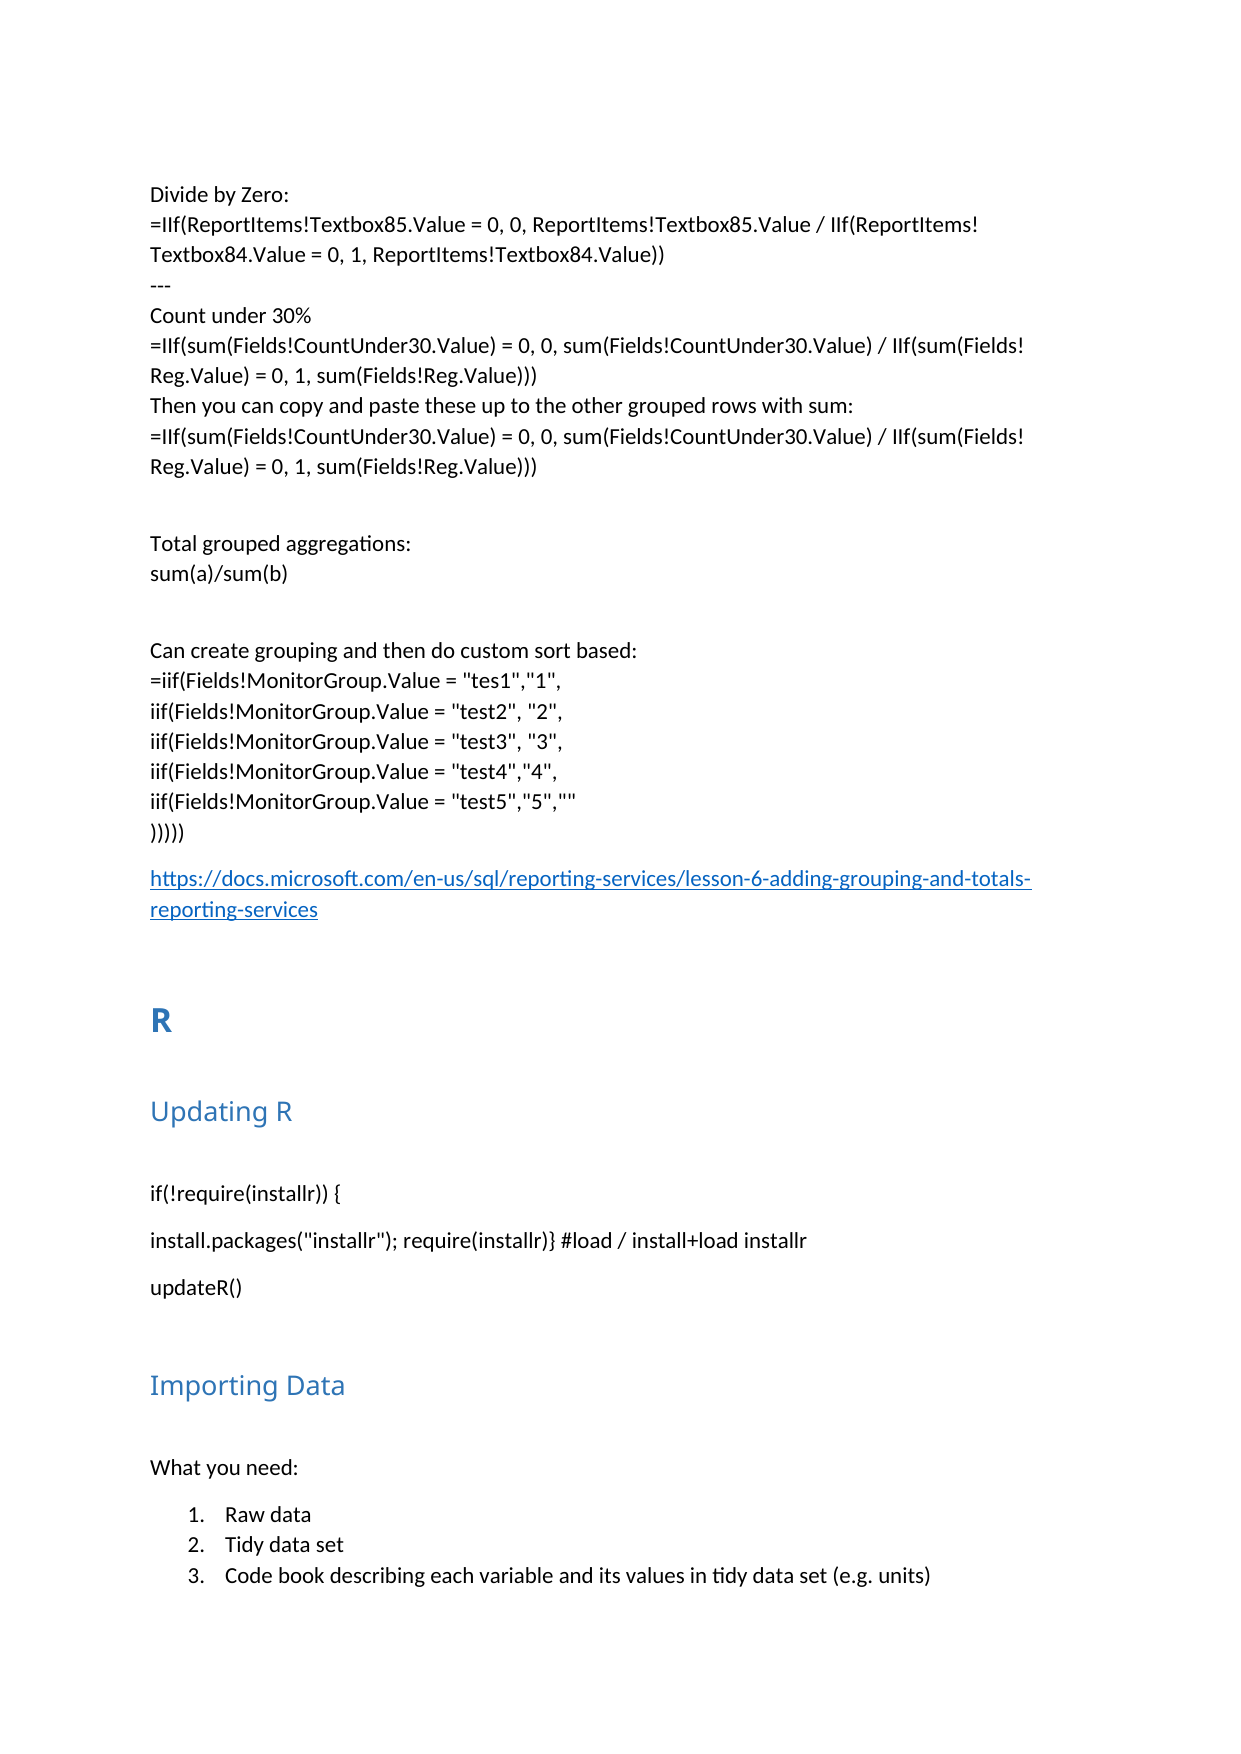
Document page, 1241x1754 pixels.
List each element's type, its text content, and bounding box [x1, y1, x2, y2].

text updateR() [150, 1273, 1090, 1301]
text What you need: [150, 1453, 1090, 1482]
text Total grouped aggregations: sum(a)/sum(b) [150, 499, 1090, 587]
text https://docs.microsoft.com/en-us/sql/reporting-services/lesson-6-adding-grouping-and-totals-reporting-services [150, 864, 1090, 923]
subtitle Updating R [150, 1093, 1090, 1129]
subtitle R [150, 997, 1090, 1042]
text Can create grouping and then do custom sort based: =iif(Fields!MonitorGroup.Value = "tes1","1", iif(Fields!MonitorGroup.Value = "test2", "2", iif(Fields!MonitorGroup.Value = "test3", "3", iif(Fields!MonitorGroup.Value = "test4","4", iif(Fields!MonitorGroup.Value = "test5","5","" ))))) [150, 606, 1090, 846]
text install.packages("installr"); require(installr)} #load / install+load installr [150, 1226, 1090, 1254]
list Tidy data set [187, 1531, 1090, 1559]
list Raw data [187, 1500, 1090, 1528]
text Divide by Zero: =IIf(ReportItems!Textbox85.Value = 0, 0, ReportItems!Textbox85.Value / IIf(ReportItems!Textbox84.Value = 0, 1, ReportItems!Textbox84.Value)) --- Count under 30% =IIf(sum(Fields!CountUnder30.Value) = 0, 0, sum(Fields!CountUnder30.Value) / IIf(sum(Fields!Reg.Value) = 0, 1, sum(Fields!Reg.Value))) Then you can copy and paste these up to the other grouped rows with sum: =IIf(sum(Fields!CountUnder30.Value) = 0, 0, sum(Fields!CountUnder30.Value) / IIf(sum(Fields!Reg.Value) = 0, 1, sum(Fields!Reg.Value))) [150, 150, 1090, 480]
subtitle Importing Data [150, 1367, 1090, 1404]
list Code book describing each variable and its values in tidy data set (e.g. units) [187, 1561, 1090, 1589]
text if(!require(installr)) { [150, 1179, 1090, 1207]
